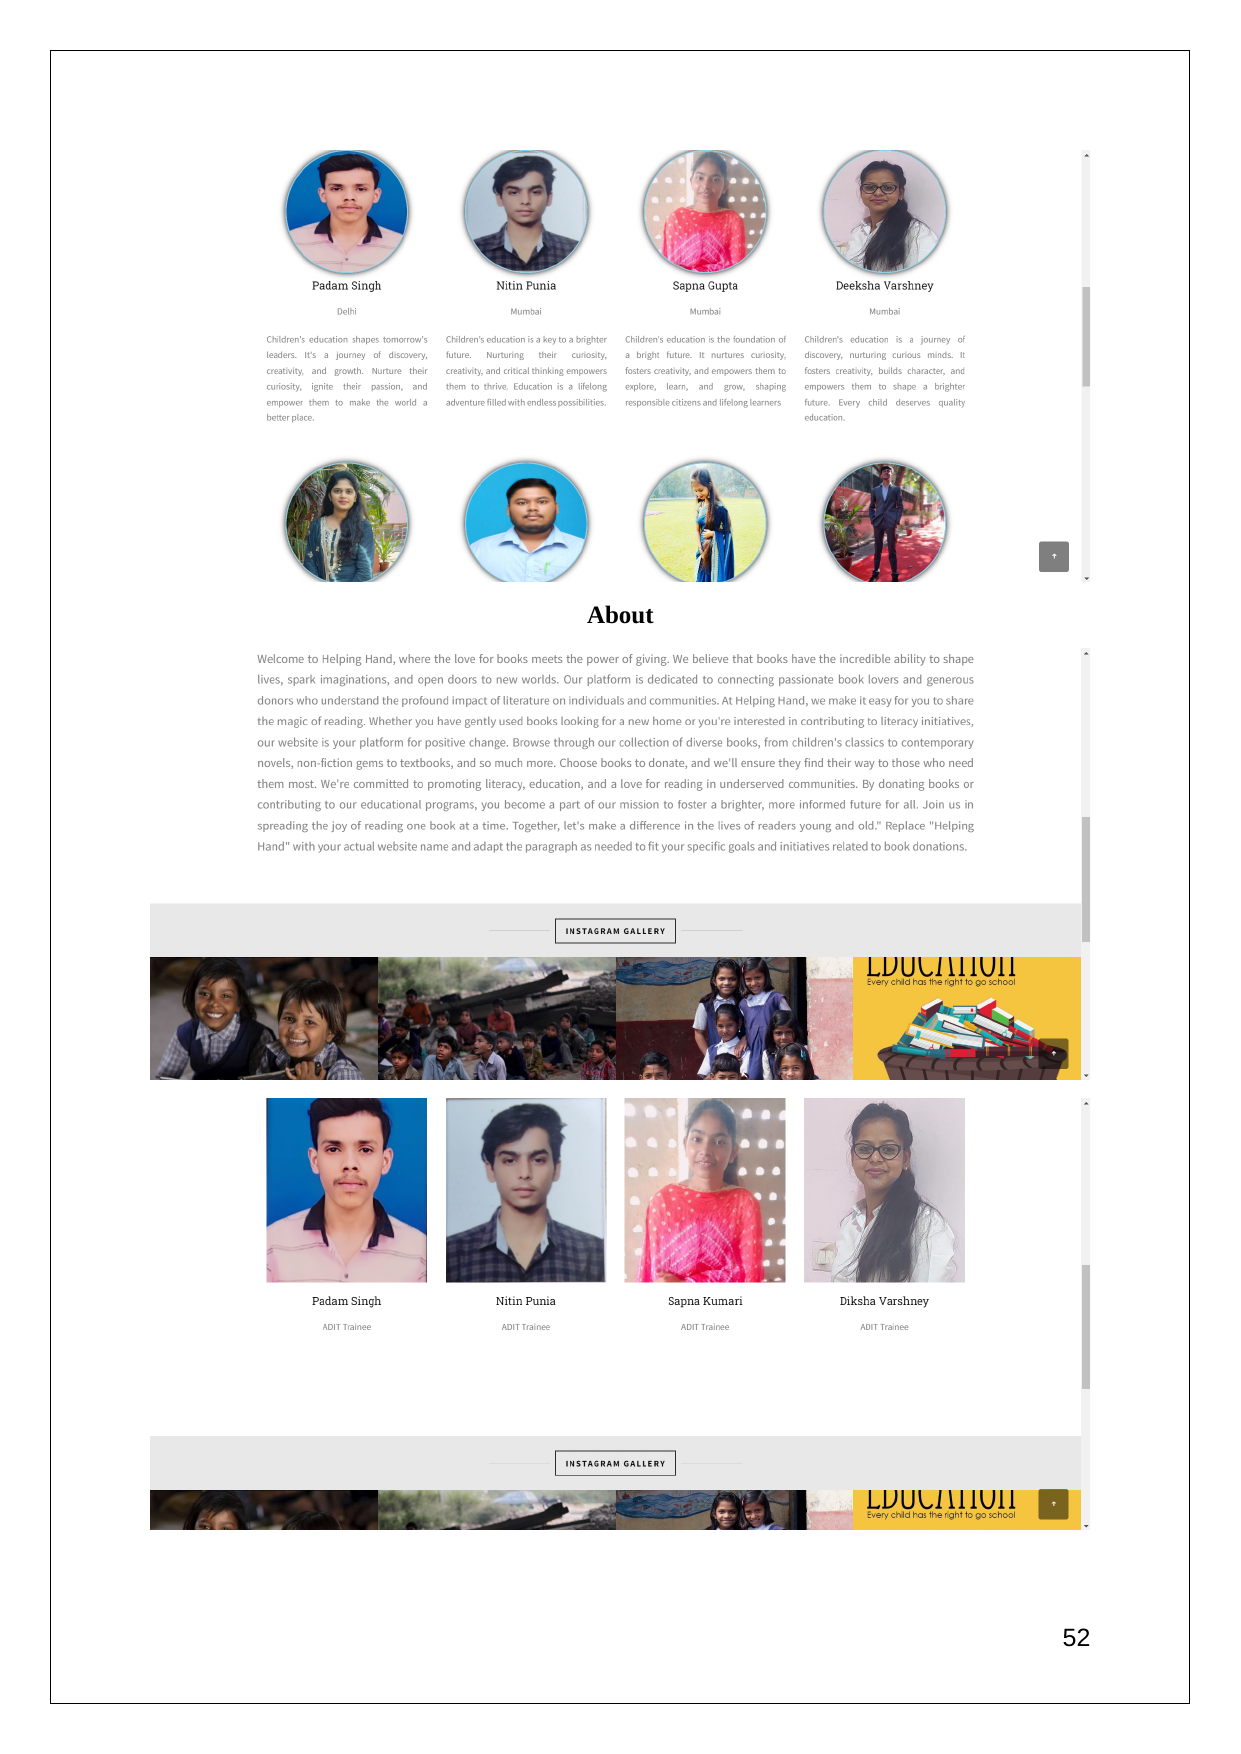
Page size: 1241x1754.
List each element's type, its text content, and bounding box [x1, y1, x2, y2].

picture [150, 1098, 1091, 1530]
picture [150, 648, 1091, 1080]
text About [150, 601, 1090, 629]
picture [150, 150, 1091, 582]
